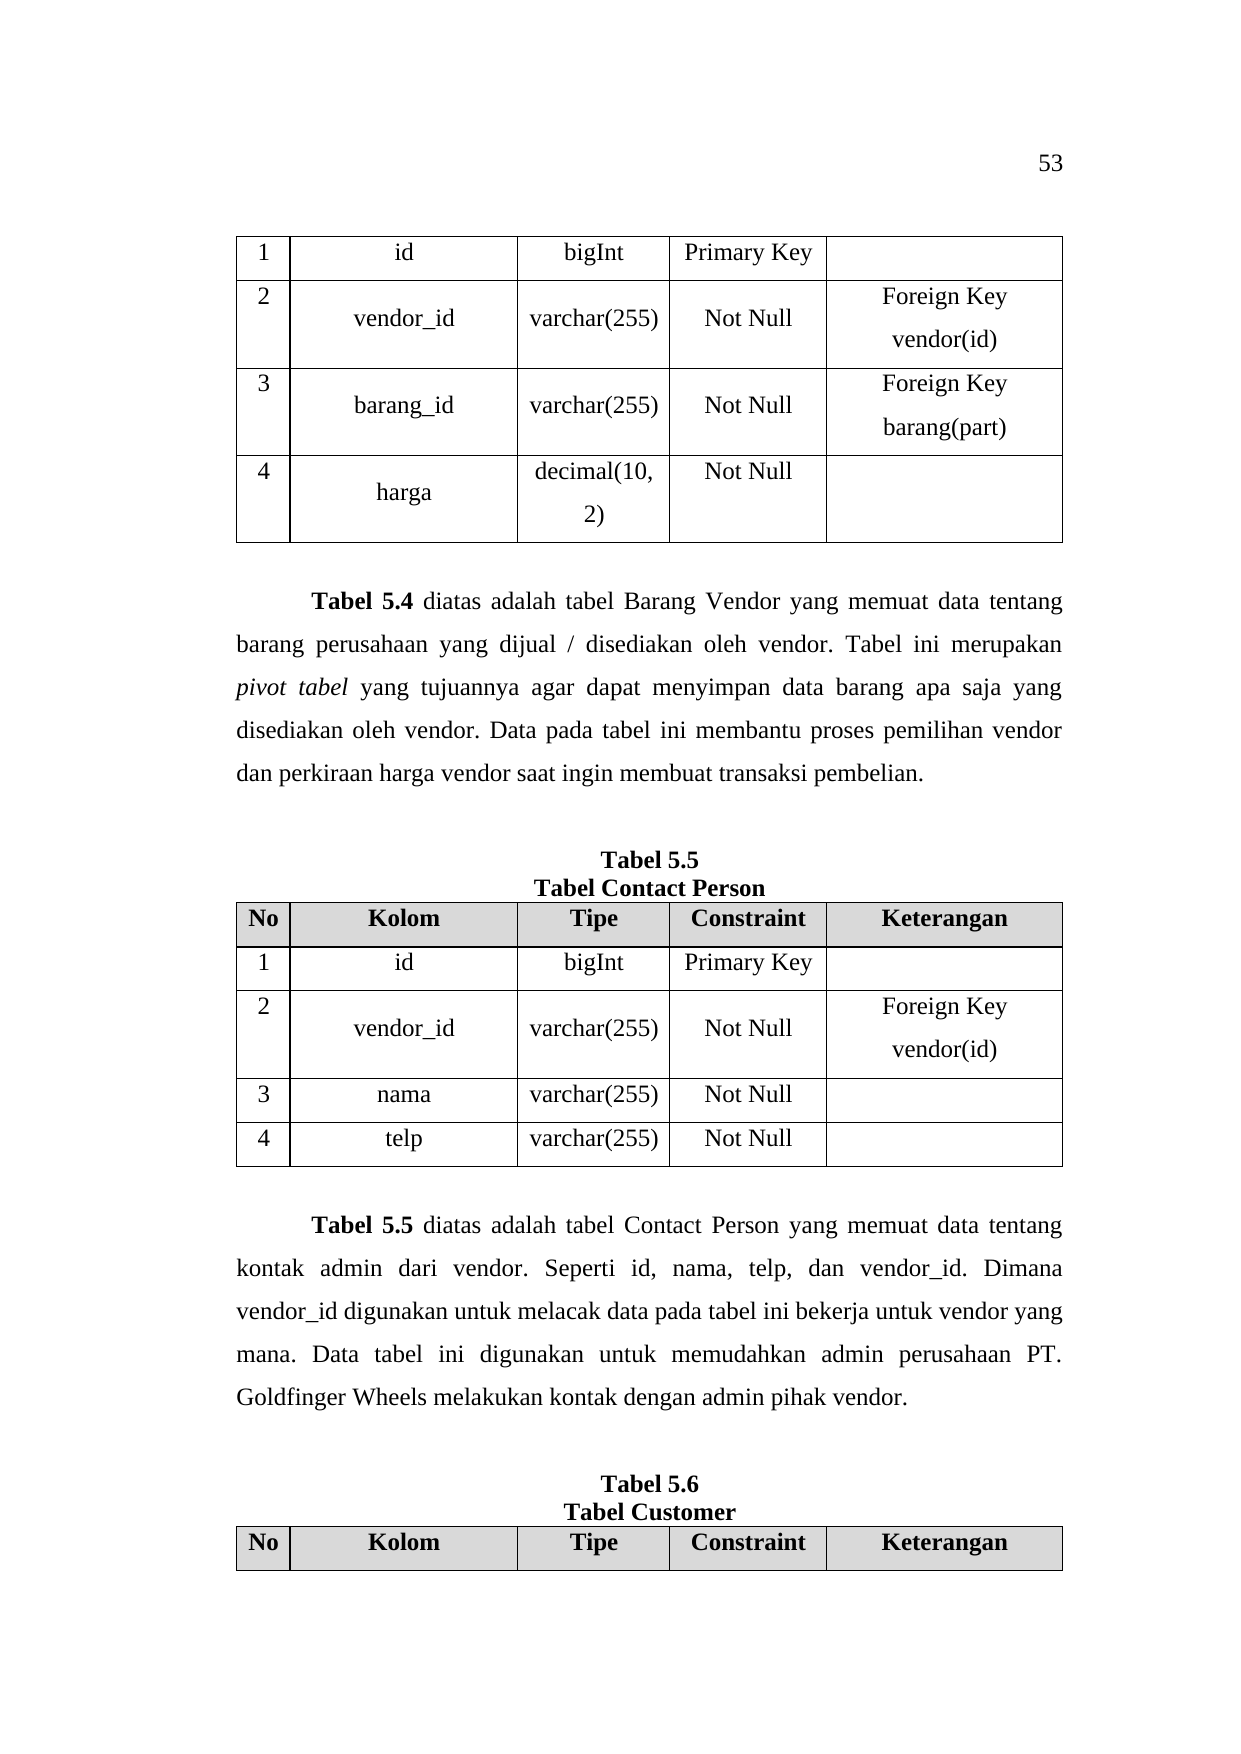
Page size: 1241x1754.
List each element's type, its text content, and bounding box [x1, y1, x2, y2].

table_cell Not Null [670, 456, 826, 542]
table_cell nama [291, 1079, 517, 1122]
table_header Keterangan [827, 1527, 1062, 1570]
table_cell Foreign Key vendor(id) [827, 281, 1062, 367]
text Tabel 5.4 diatas adalah tabel Barang Vendor yang memuat data tentang barang perusahaan yang dijual / disediakan oleh vendor. Tabel ini merupakan pivot tabel yang tujuannya agar dapat menyimpan data barang apa saja yang disediakan oleh vendor. Data pada tabel ini membantu proses pemilihan vendor dan perkiraan harga vendor saat ingin membuat transaksi pembelian. [236, 586, 1063, 787]
text Tabel 5.6 [236, 1469, 1063, 1497]
table_cell id [291, 948, 517, 990]
table_cell [827, 456, 1062, 542]
table_cell barang_id [291, 369, 517, 455]
table_cell Foreign Key vendor(id) [827, 991, 1062, 1078]
table_cell [827, 1079, 1062, 1122]
table_header Tipe [518, 903, 669, 946]
table_cell Foreign Key barang(part) [827, 369, 1062, 455]
table_cell Primary Key [670, 237, 826, 280]
table_header No [237, 903, 289, 946]
table_header No [237, 1527, 289, 1570]
table_cell Not Null [670, 369, 826, 455]
table_header Constraint [670, 903, 826, 946]
table_cell 2 [237, 281, 289, 367]
table_cell Not Null [670, 1079, 826, 1122]
table_cell 4 [237, 1123, 289, 1166]
table_cell [827, 948, 1062, 990]
table_cell Not Null [670, 281, 826, 367]
text Tabel 5.5 [236, 845, 1063, 873]
table_cell Primary Key [670, 948, 826, 990]
table_header Constraint [670, 1527, 826, 1570]
table_cell Not Null [670, 991, 826, 1078]
table_cell Not Null [670, 1123, 826, 1166]
table_cell varchar(255) [518, 369, 669, 455]
text Tabel Contact Person [236, 873, 1063, 902]
table_cell decimal(10,2) [518, 456, 669, 542]
table_cell harga [291, 456, 517, 542]
table_cell varchar(255) [518, 281, 669, 367]
table_cell vendor_id [291, 991, 517, 1078]
table_header Tipe [518, 1527, 669, 1570]
table_header Kolom [291, 1527, 517, 1570]
table_cell telp [291, 1123, 517, 1166]
table_cell varchar(255) [518, 991, 669, 1078]
table_header Kolom [291, 903, 517, 946]
table_cell varchar(255) [518, 1079, 669, 1122]
text Tabel Customer [236, 1497, 1063, 1526]
table_cell 3 [237, 369, 289, 455]
table_cell id [291, 237, 517, 280]
table_cell [827, 1123, 1062, 1166]
table_cell vendor_id [291, 281, 517, 367]
table_cell bigInt [518, 948, 669, 990]
table_header Keterangan [827, 903, 1062, 946]
table_cell 3 [237, 1079, 289, 1122]
table_cell 1 [237, 948, 289, 990]
table_cell bigInt [518, 237, 669, 280]
table_cell varchar(255) [518, 1123, 669, 1166]
table_cell [827, 237, 1062, 280]
text Tabel 5.5 diatas adalah tabel Contact Person yang memuat data tentang kontak admin dari vendor. Seperti id, nama, telp, dan vendor_id. Dimana vendor_id digunakan untuk melacak data pada tabel ini bekerja untuk vendor yang mana. Data tabel ini digunakan untuk memudahkan admin perusahaan PT. Goldfinger Wheels melakukan kontak dengan admin pihak vendor. [236, 1210, 1063, 1411]
table_cell 2 [237, 991, 289, 1078]
table_cell 4 [237, 456, 289, 542]
table_cell 1 [237, 237, 289, 280]
